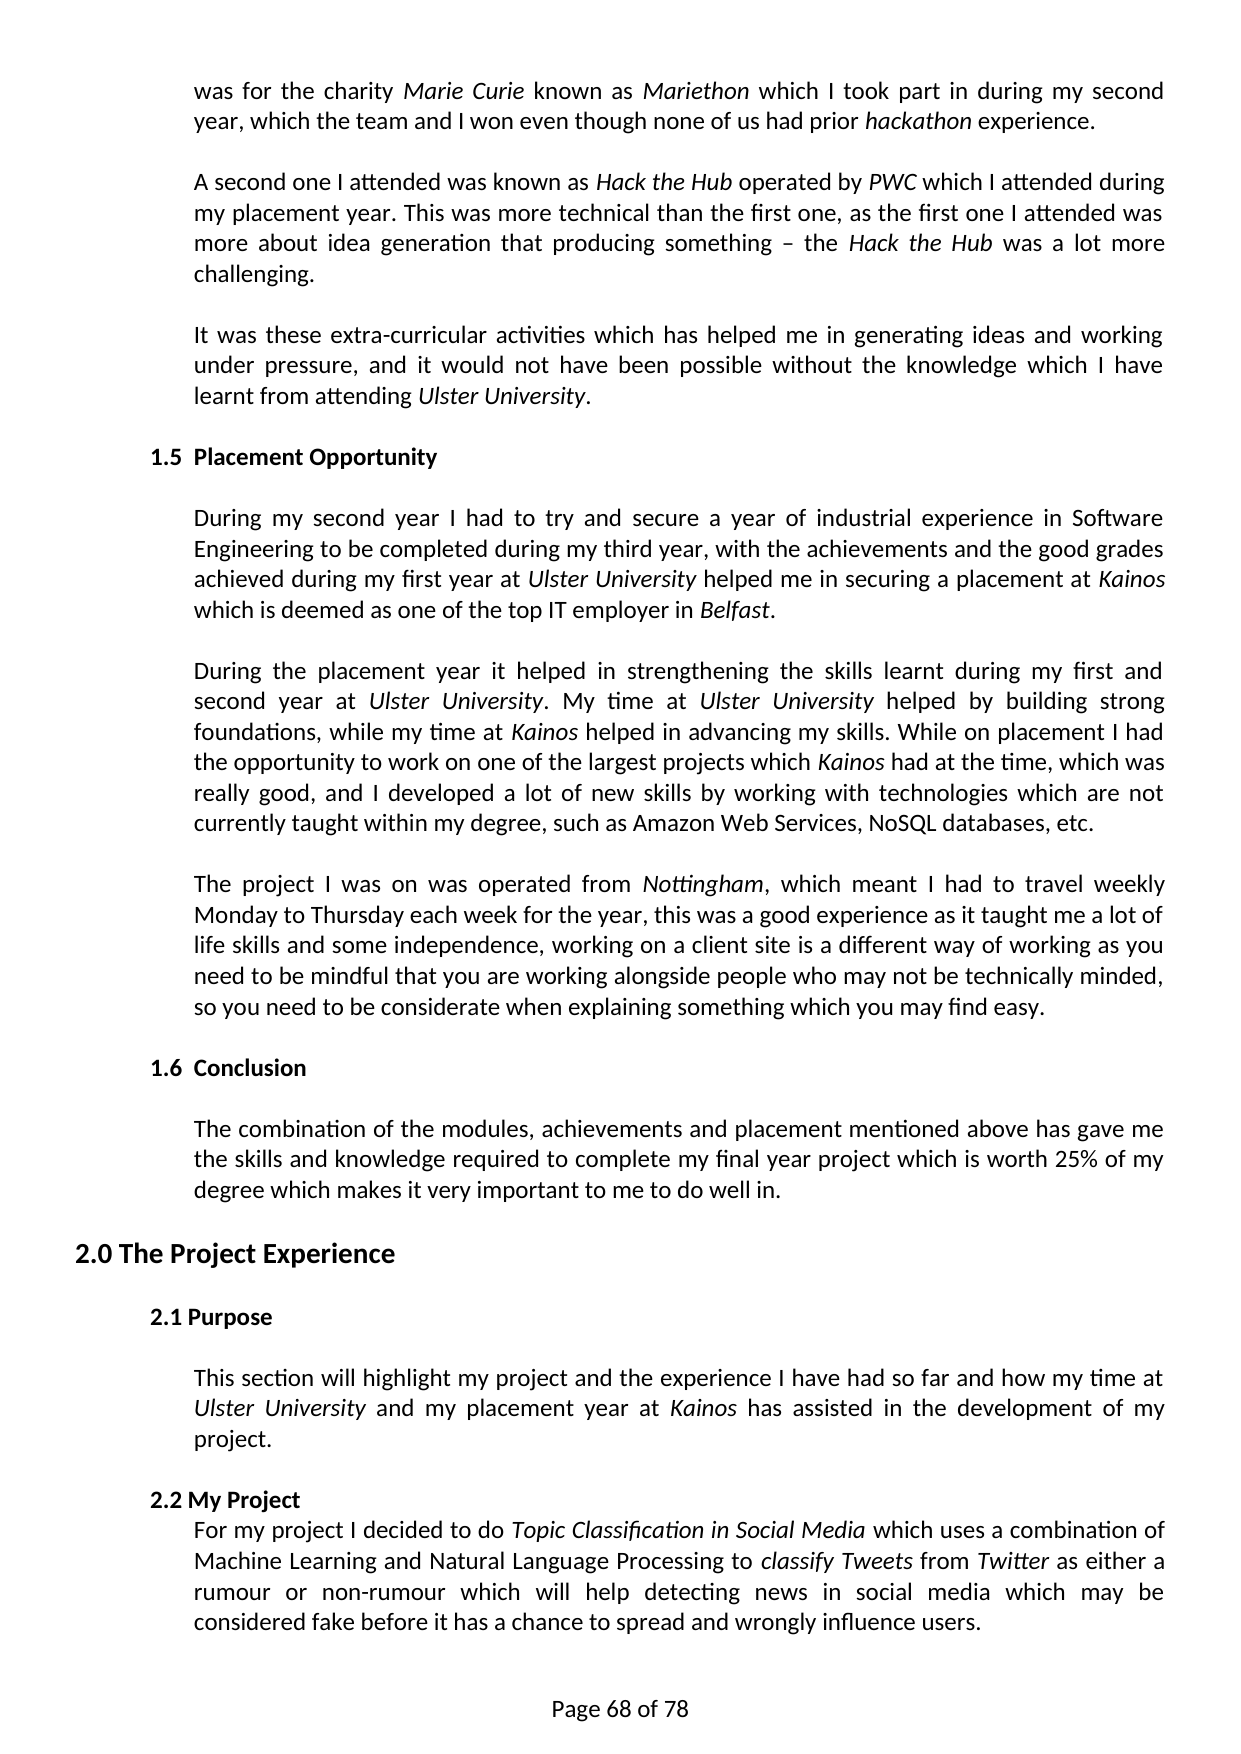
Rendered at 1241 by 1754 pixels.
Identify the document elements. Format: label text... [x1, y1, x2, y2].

list The Project Experience [75, 1235, 1165, 1270]
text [194, 75, 1165, 136]
text It was these extra-curricular activities which has helped me in generating ideas and working under pressure, and it would not have been possible without the knowledge which I have learnt from attending Ulster University. [194, 319, 1165, 411]
list Placement Opportunity [150, 441, 1165, 472]
list Conclusion [150, 1052, 1165, 1082]
text The project I was on was operated from Nottingham, which meant I had to travel weekly Monday to Thursday each week for the year, this was a good experience as it taught me a lot of life skills and some independence, working on a client site is a different way of working as you need to be mindful that you are working alongside people who may not be technically minded, so you need to be considerate when explaining something which you may find easy. [194, 868, 1165, 1021]
list My Project [150, 1484, 1165, 1514]
text The combination of the modules, achievements and placement mentioned above has gave me the skills and knowledge required to complete my final year project which is worth 25% of my degree which makes it very important to me to do well in. [194, 1113, 1165, 1204]
text During the placement year it helped in strengthening the skills learnt during my first and second year at Ulster University. My time at Ulster University helped by building strong foundations, while my time at Kainos helped in advancing my skills. While on placement I had the opportunity to work on one of the largest projects which Kainos had at the time, which was really good, and I developed a lot of new skills by working with technologies which are not currently taught within my degree, such as Amazon Web Services, NoSQL databases, etc. [194, 655, 1165, 838]
list For my project I decided to do Topic Classification in Social Media which uses a combination of Machine Learning and Natural Language Processing to classify Tweets from Twitter as either a rumour or non-rumour which will help detecting news in social media which may be considered fake before it has a chance to spread and wrongly influence users. [194, 1514, 1165, 1637]
text 2.1 Purpose [150, 1301, 1165, 1331]
list This section will highlight my project and the experience I have had so far and how my time at Ulster University and my placement year at Kainos has assisted in the development of my project. [194, 1362, 1165, 1453]
text During my second year I had to try and secure a year of industrial experience in Software Engineering to be completed during my third year, with the achievements and the good grades achieved during my first year at Ulster University helped me in securing a placement at Kainos which is deemed as one of the top IT employer in Belfast. [194, 502, 1165, 624]
text A second one I attended was known as Hack the Hub operated by PWC which I attended during my placement year. This was more technical than the first one, as the first one I attended was more about idea generation that producing something – the Hack the Hub was a lot more challenging. [194, 167, 1165, 289]
